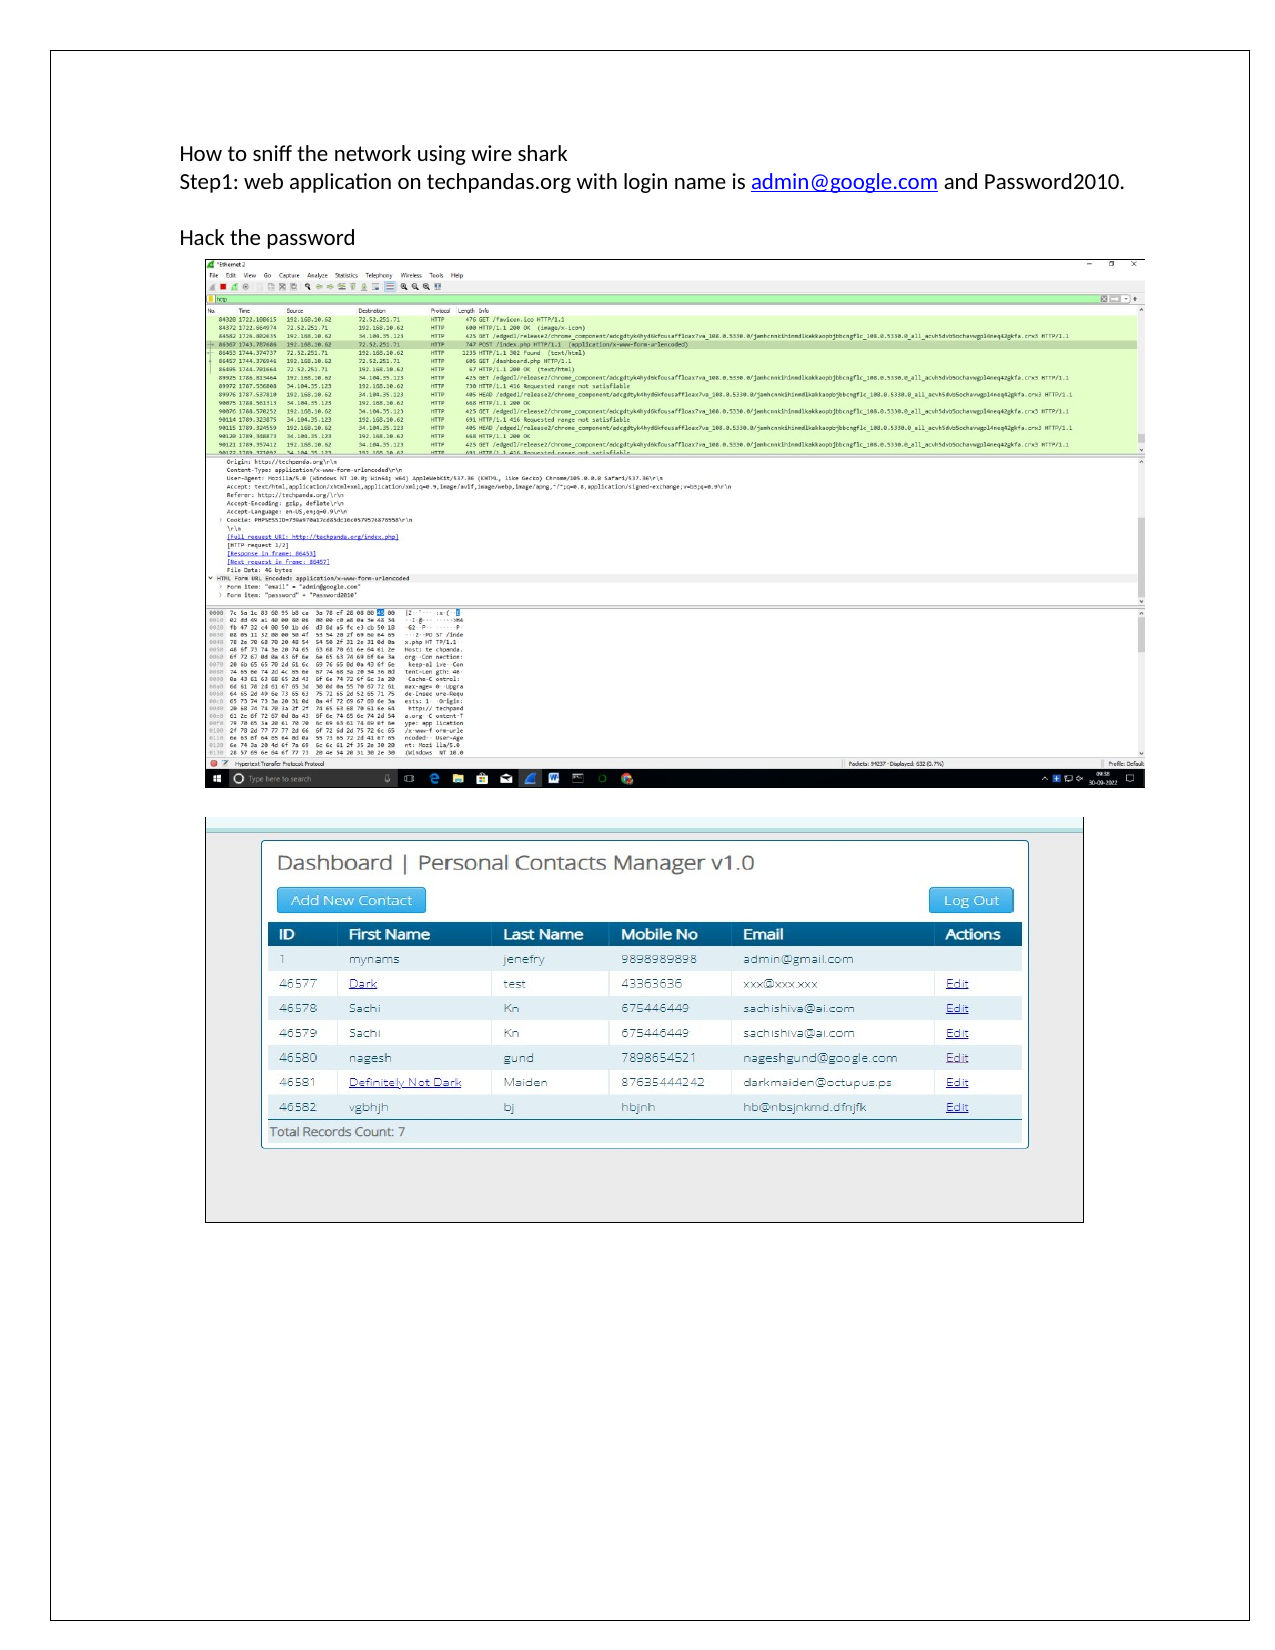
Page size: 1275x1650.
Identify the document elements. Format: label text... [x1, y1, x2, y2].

text Step1: web application on techpandas.org with login name is admin@google.com and Password2010. [179, 167, 1249, 195]
text Hack the password [179, 223, 1249, 251]
picture [206, 817, 1083, 1222]
picture [206, 260, 1145, 787]
text How to sniff the network using wire shark [179, 139, 1249, 167]
